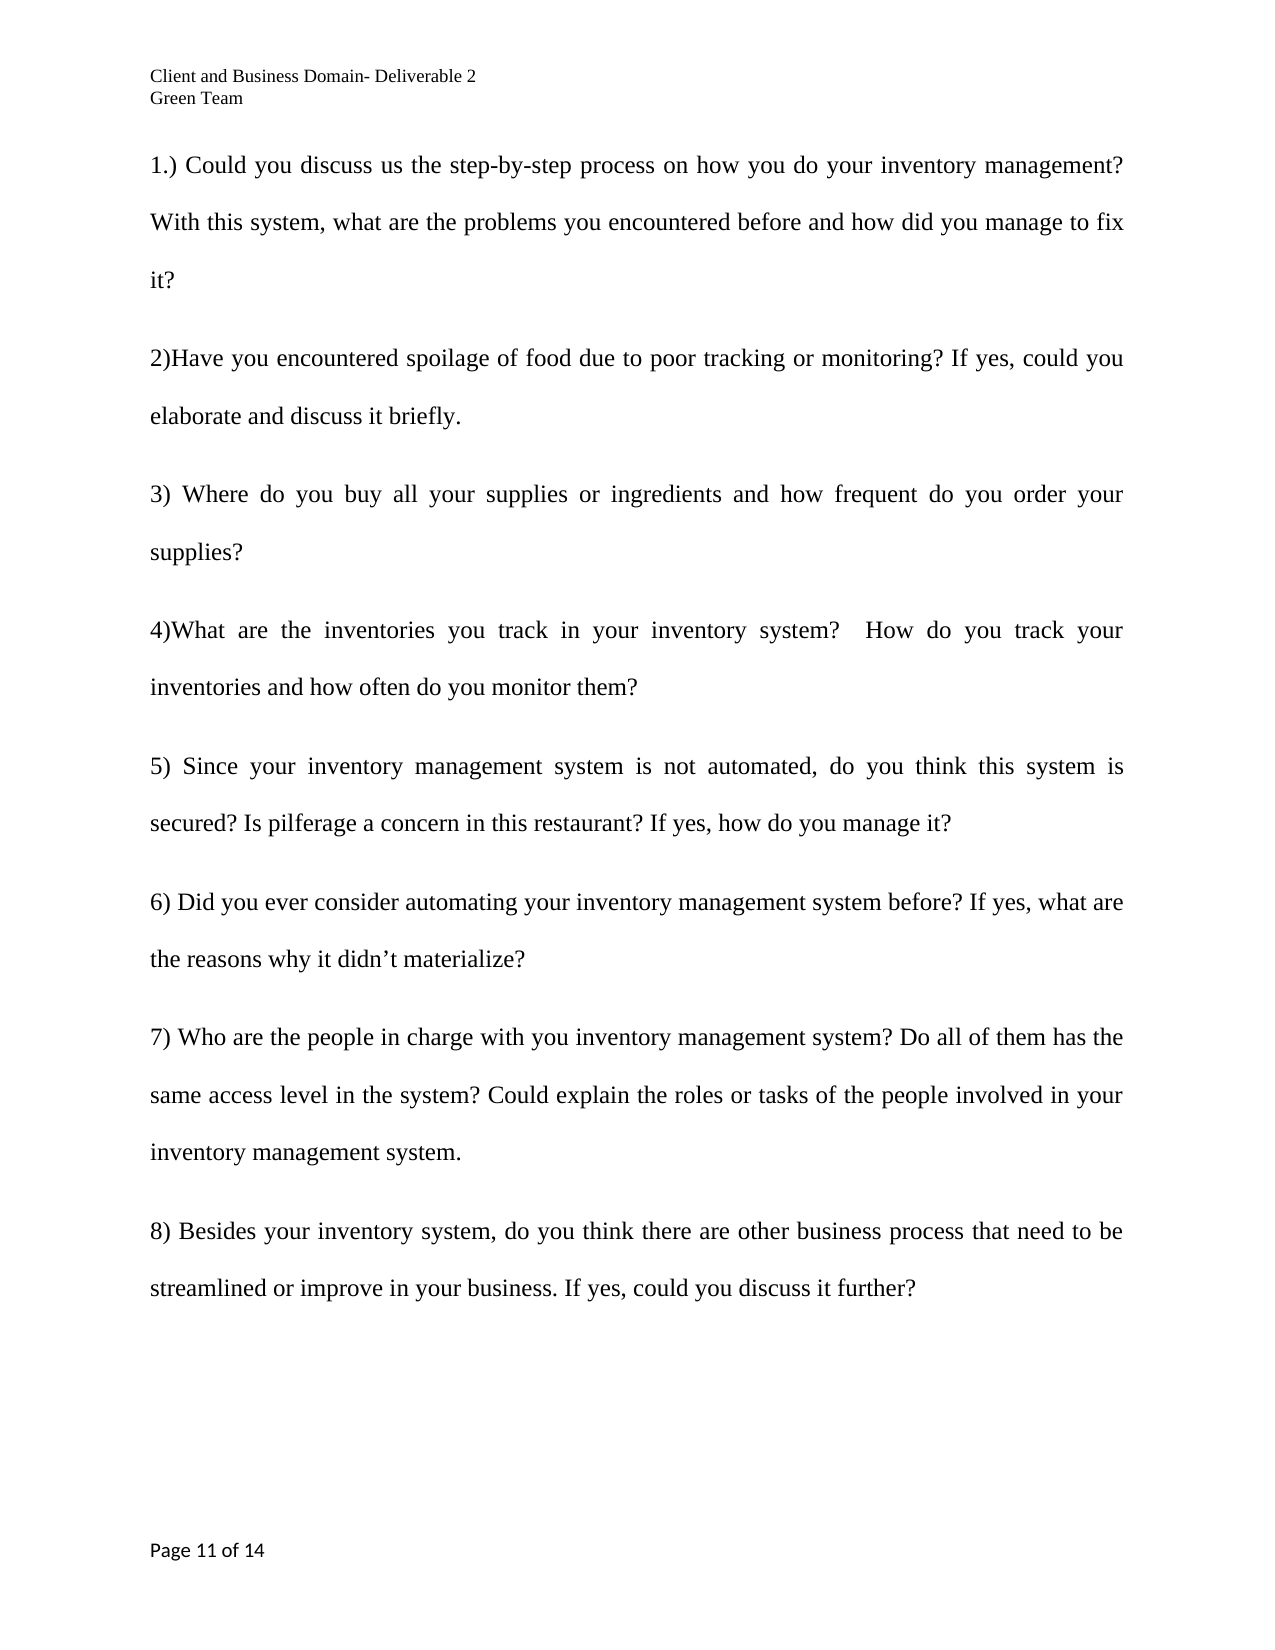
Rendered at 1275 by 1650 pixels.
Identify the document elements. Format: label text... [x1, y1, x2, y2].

text 6) Did you ever consider automating your inventory management system before? If yes, what are the reasons why it didn’t materialize? [150, 887, 1125, 973]
text 8) Besides your inventory system, do you think there are other business process that need to be streamlined or improve in your business. If yes, could you discuss it further? [150, 1216, 1125, 1302]
text 2)Have you encountered spoilage of food due to poor tracking or monitoring? If yes, could you elaborate and discuss it briefly. [150, 343, 1125, 429]
text 1.) Could you discuss us the step-by-step process on how you do your inventory management? With this system, what are the problems you encountered before and how did you manage to fix it? [150, 150, 1125, 294]
text 7) Who are the people in charge with you inventory management system? Do all of them has the same access level in the system? Could explain the roles or tasks of the people involved in your inventory management system. [150, 1022, 1125, 1166]
text 4)What are the inventories you track in your inventory system? How do you track your inventories and how often do you monitor them? [150, 615, 1125, 701]
text 5) Since your inventory management system is not automated, do you think this system is secured? Is pilferage a concern in this restaurant? If yes, how do you manage it? [150, 751, 1125, 837]
text 3) Where do you buy all your supplies or ingredients and how frequent do you order your supplies? [150, 479, 1125, 565]
